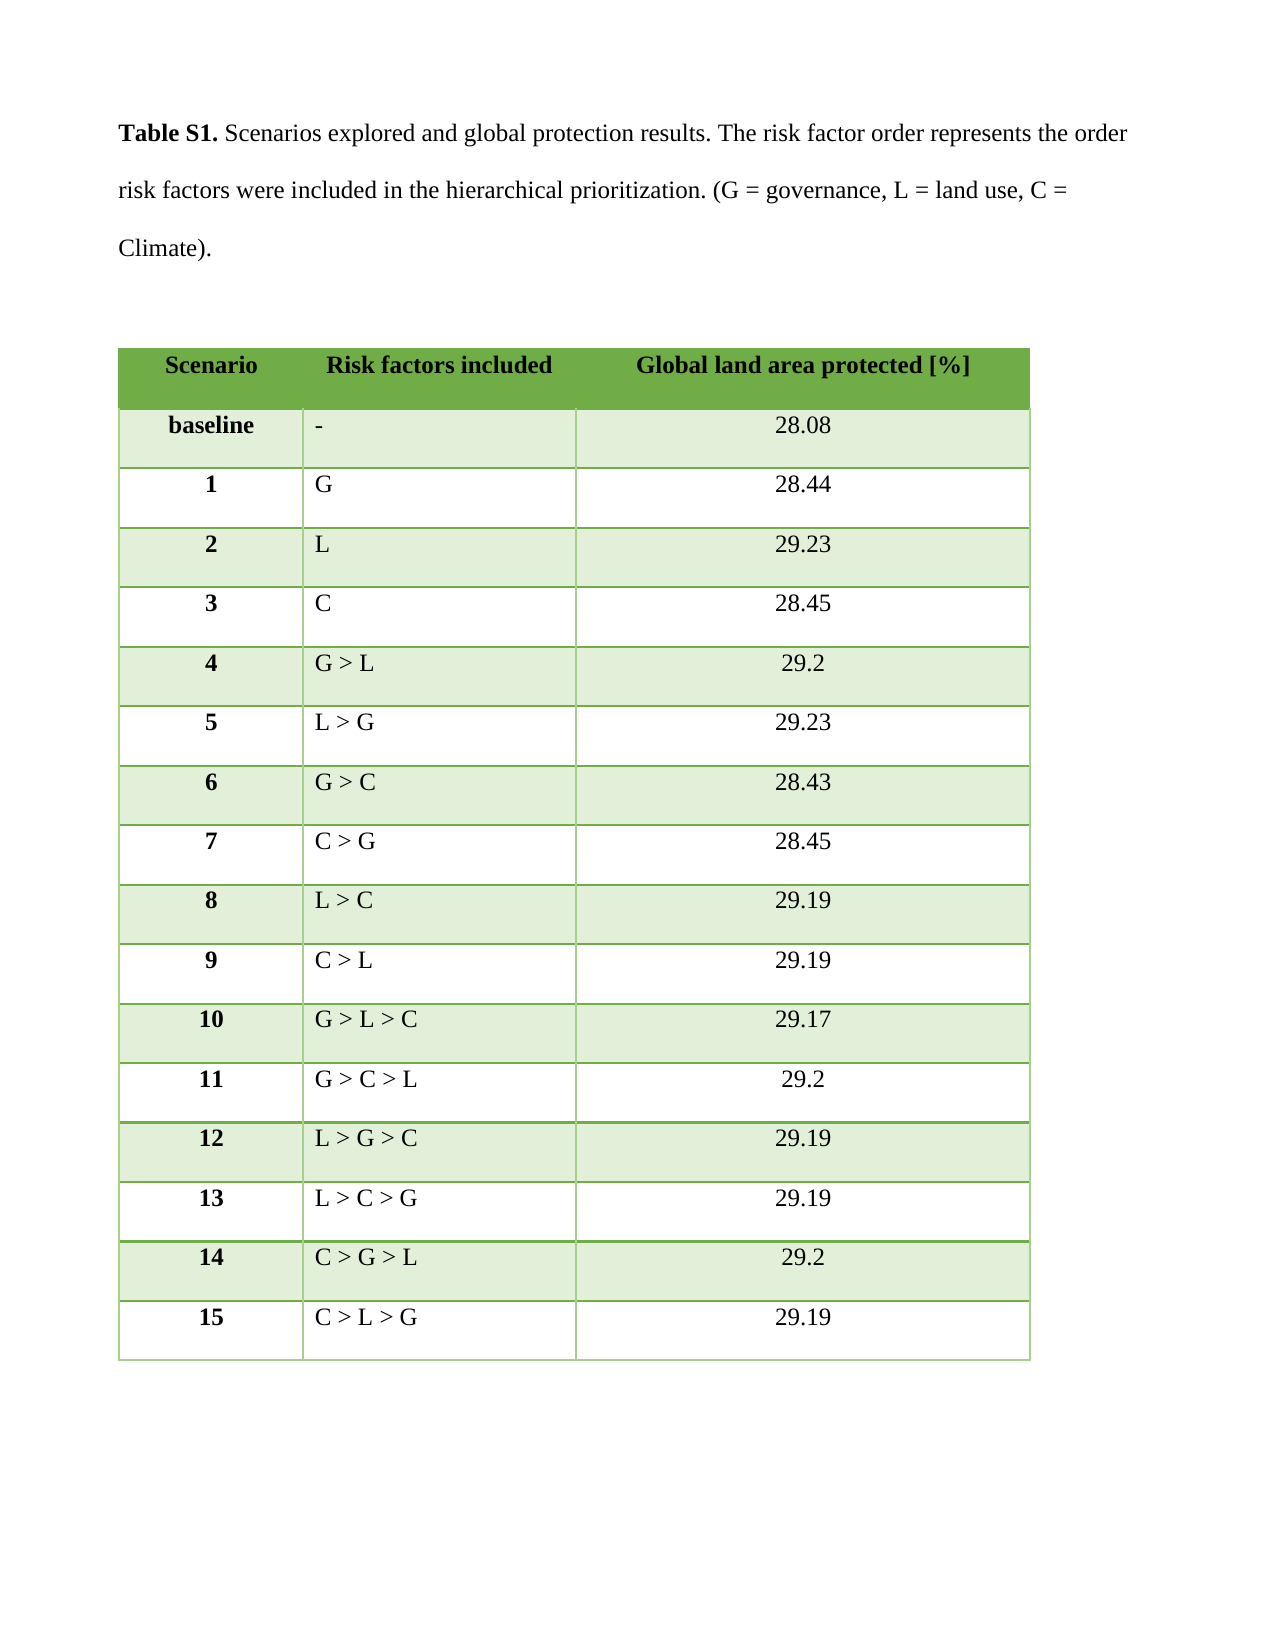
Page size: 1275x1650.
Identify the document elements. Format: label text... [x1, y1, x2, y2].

table_cell G > C > L [304, 1064, 575, 1121]
table_cell 29.2 [577, 1243, 1029, 1300]
table_cell 2 [120, 529, 302, 586]
table_cell C > G > L [304, 1243, 575, 1300]
table_cell C [304, 588, 575, 646]
table_header Global land area protected [%] [576, 350, 1030, 408]
table_cell 13 [120, 1183, 302, 1240]
table_header Risk factors included [303, 350, 576, 408]
table_cell 28.45 [577, 826, 1029, 883]
table_cell 14 [120, 1243, 302, 1300]
text Table S1. Scenarios explored and global protection results. The risk factor order represents the order risk factors were included in the hierarchical prioritization. (G = governance, L = land use, C = Climate). [118, 118, 1157, 262]
table_cell 12 [120, 1124, 302, 1181]
table_cell 29.17 [577, 1005, 1029, 1062]
table_cell 28.08 [577, 410, 1029, 467]
table_cell L [304, 529, 575, 586]
table_cell 5 [120, 707, 302, 764]
table_cell C > L [304, 945, 575, 1002]
table_cell 10 [120, 1005, 302, 1062]
table_cell 15 [120, 1302, 302, 1359]
table_cell 29.2 [577, 648, 1029, 705]
table_cell L > C [304, 886, 575, 943]
table_cell 28.44 [577, 469, 1029, 527]
table_cell C > G [304, 826, 575, 883]
table_cell 29.19 [577, 945, 1029, 1002]
table_cell 11 [120, 1064, 302, 1121]
table_cell G > C [304, 767, 575, 824]
table_header Scenario [120, 350, 303, 408]
table_cell 6 [120, 767, 302, 824]
table_cell 29.23 [577, 707, 1029, 764]
table_cell G [304, 469, 575, 527]
table_cell - [304, 410, 575, 467]
table_cell 4 [120, 648, 302, 705]
table_cell C > L > G [304, 1302, 575, 1359]
table_cell baseline [120, 410, 302, 467]
table_cell L > G > C [304, 1124, 575, 1181]
table_cell 29.19 [577, 1302, 1029, 1359]
table_cell 7 [120, 826, 302, 883]
table_cell 28.43 [577, 767, 1029, 824]
table_cell 29.23 [577, 529, 1029, 586]
table_cell 1 [120, 469, 302, 527]
table_cell 29.19 [577, 1124, 1029, 1181]
table_cell 29.19 [577, 1183, 1029, 1240]
table_cell G > L [304, 648, 575, 705]
table_cell L > G [304, 707, 575, 764]
table_cell 28.45 [577, 588, 1029, 646]
table_cell 29.2 [577, 1064, 1029, 1121]
table_cell G > L > C [304, 1005, 575, 1062]
table_cell 29.19 [577, 886, 1029, 943]
table_cell L > C > G [304, 1183, 575, 1240]
table_cell 8 [120, 886, 302, 943]
table_cell 9 [120, 945, 302, 1002]
table_cell 3 [120, 588, 302, 646]
